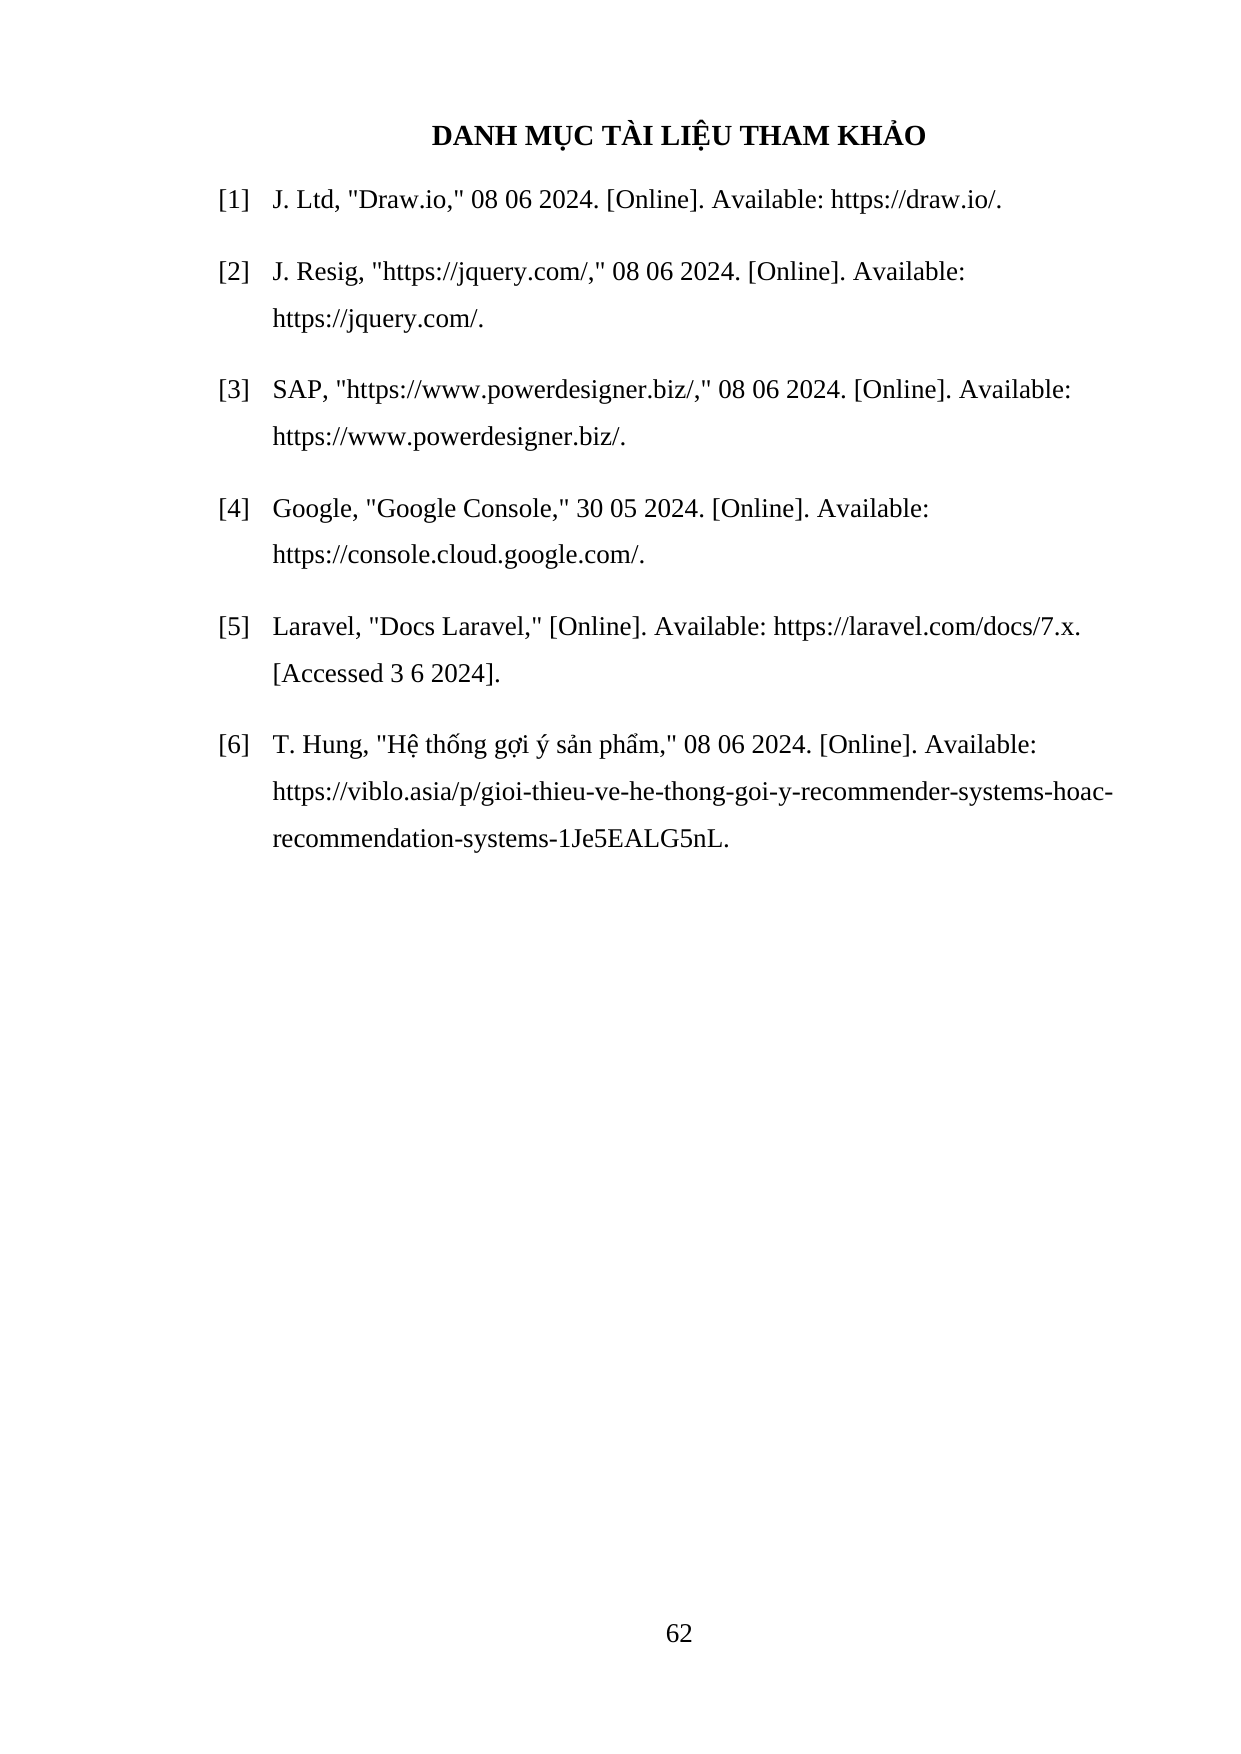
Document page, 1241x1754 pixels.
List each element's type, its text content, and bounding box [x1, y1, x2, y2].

table_cell [4] [207, 479, 261, 598]
table_cell Google, "Google Console," 30 05 2024. [Online]. Available: https://console.cloud.google.com/. [261, 479, 1152, 598]
table_cell Laravel, "Docs Laravel," [Online]. Available: https://laravel.com/docs/7.x. [Accessed 3 6 2024]. [261, 598, 1152, 716]
table_cell [5] [207, 598, 261, 716]
text DANH MỤC TÀI LIỆU THAM KHẢO [207, 118, 1152, 152]
table_cell T. Hung, "Hệ thống gợi ý sản phẩm," 08 06 2024. [Online]. Available: https://viblo.asia/p/gioi-thieu-ve-he-thong-goi-y-recommender-systems-hoac-recommendation-systems-1Je5EALG5nL. [261, 716, 1152, 881]
table_header J. Ltd, "Draw.io," 08 06 2024. [Online]. Available: https://draw.io/. [261, 171, 1152, 243]
table_cell J. Resig, "https://jquery.com/," 08 06 2024. [Online]. Available: https://jquery.com/. [261, 243, 1152, 361]
table_cell SAP, "https://www.powerdesigner.biz/," 08 06 2024. [Online]. Available: https://www.powerdesigner.biz/. [261, 361, 1152, 479]
table_header [1] [207, 171, 261, 243]
table_cell [6] [207, 716, 261, 881]
table_cell [2] [207, 243, 261, 361]
table_cell [3] [207, 361, 261, 479]
